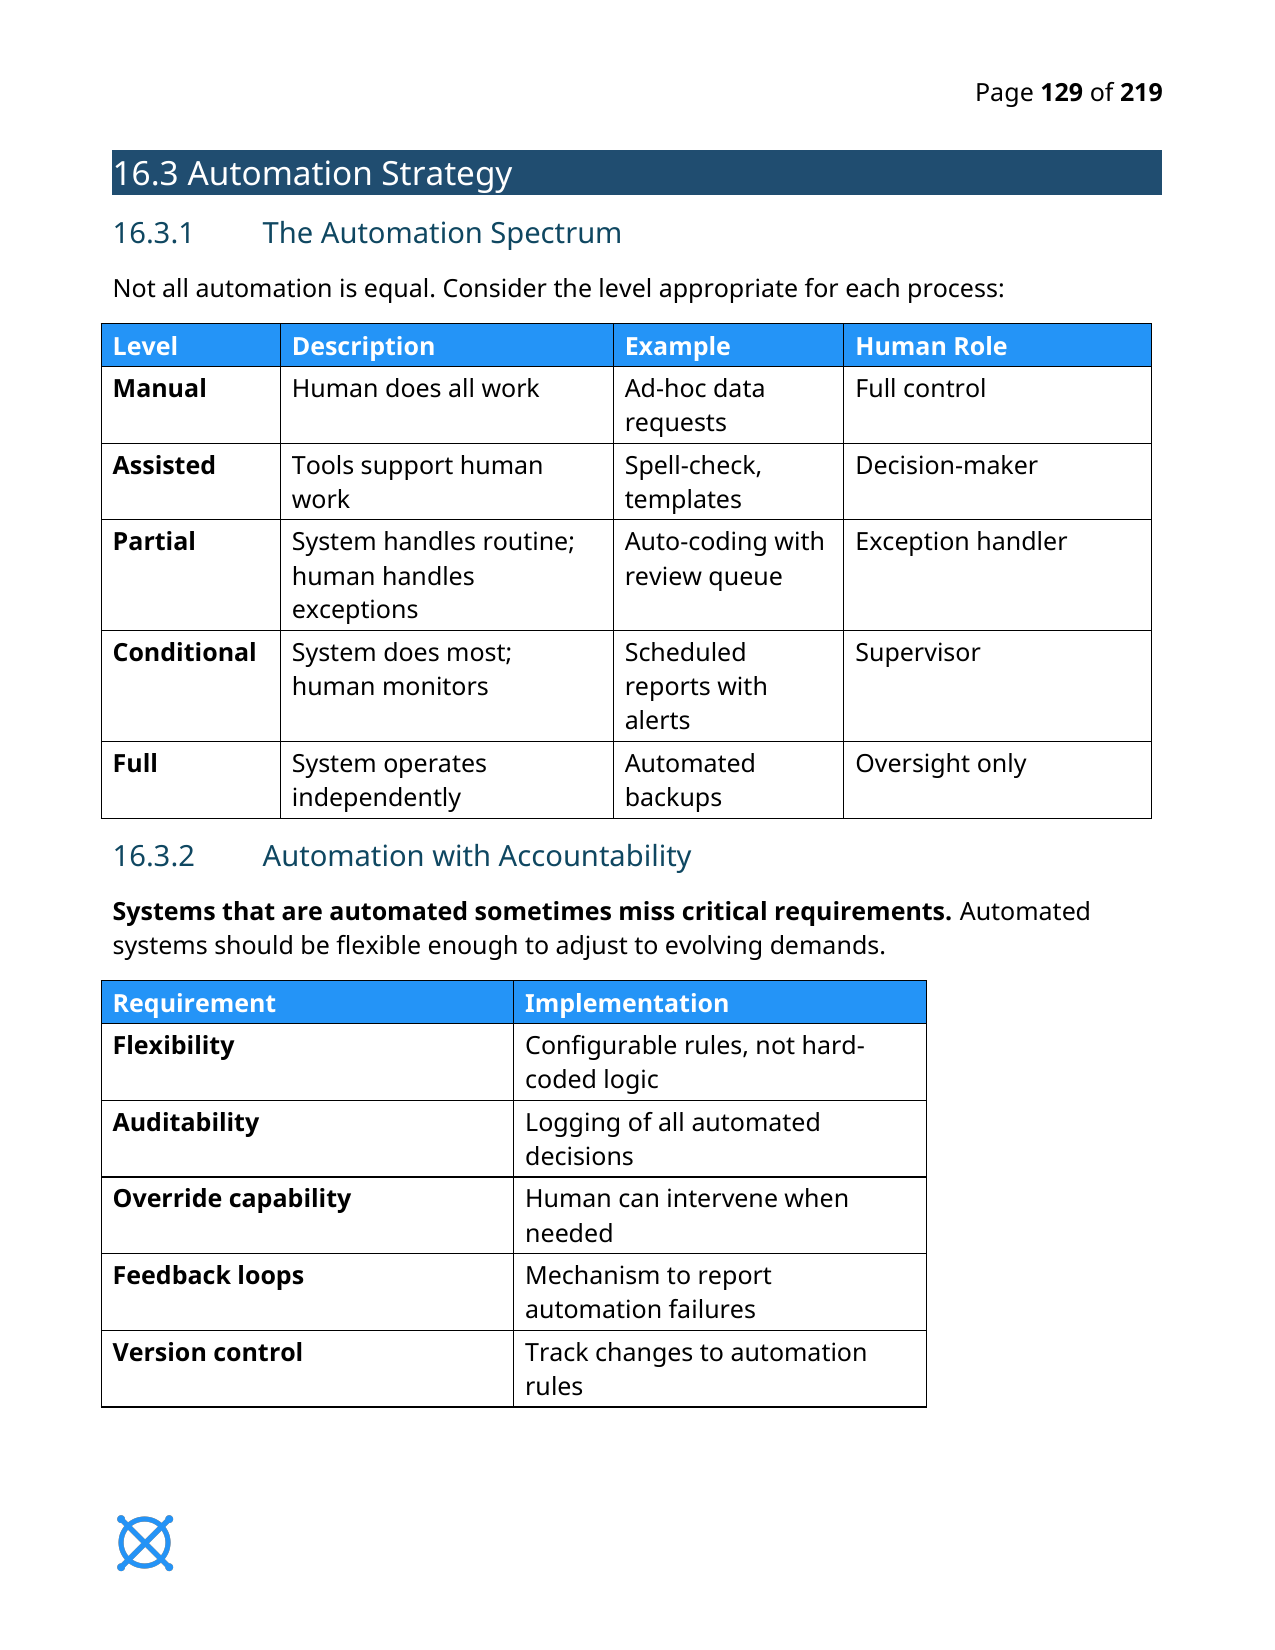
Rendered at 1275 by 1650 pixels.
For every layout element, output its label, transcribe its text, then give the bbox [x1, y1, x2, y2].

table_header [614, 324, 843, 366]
text Not all automation is equal. Consider the level appropriate for each process: [112, 271, 1162, 304]
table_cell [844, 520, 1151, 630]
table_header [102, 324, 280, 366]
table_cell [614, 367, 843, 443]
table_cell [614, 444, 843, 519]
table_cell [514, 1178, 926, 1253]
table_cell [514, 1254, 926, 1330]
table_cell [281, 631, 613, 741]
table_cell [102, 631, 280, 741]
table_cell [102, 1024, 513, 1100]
picture [112, 1511, 177, 1575]
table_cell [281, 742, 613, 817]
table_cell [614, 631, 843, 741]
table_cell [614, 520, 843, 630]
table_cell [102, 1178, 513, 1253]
subtitle Automation with Accountability [112, 835, 1162, 875]
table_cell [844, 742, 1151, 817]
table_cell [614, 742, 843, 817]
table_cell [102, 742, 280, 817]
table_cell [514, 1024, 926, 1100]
text Systems that are automated sometimes miss critical requirements. Automated systems should be flexible enough to adjust to evolving demands. [112, 893, 1162, 962]
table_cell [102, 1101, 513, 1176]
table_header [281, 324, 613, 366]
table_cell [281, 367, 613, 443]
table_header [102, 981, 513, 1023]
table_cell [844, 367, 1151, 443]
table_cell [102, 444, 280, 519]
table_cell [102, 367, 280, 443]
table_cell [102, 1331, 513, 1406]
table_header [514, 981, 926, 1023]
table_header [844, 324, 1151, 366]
subtitle The Automation Spectrum [112, 212, 1162, 252]
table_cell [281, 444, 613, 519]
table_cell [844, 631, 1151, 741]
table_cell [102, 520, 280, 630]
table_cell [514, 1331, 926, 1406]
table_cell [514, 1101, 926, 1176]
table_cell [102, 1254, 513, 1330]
subtitle Automation Strategy [112, 150, 1162, 195]
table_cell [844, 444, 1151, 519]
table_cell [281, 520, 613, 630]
